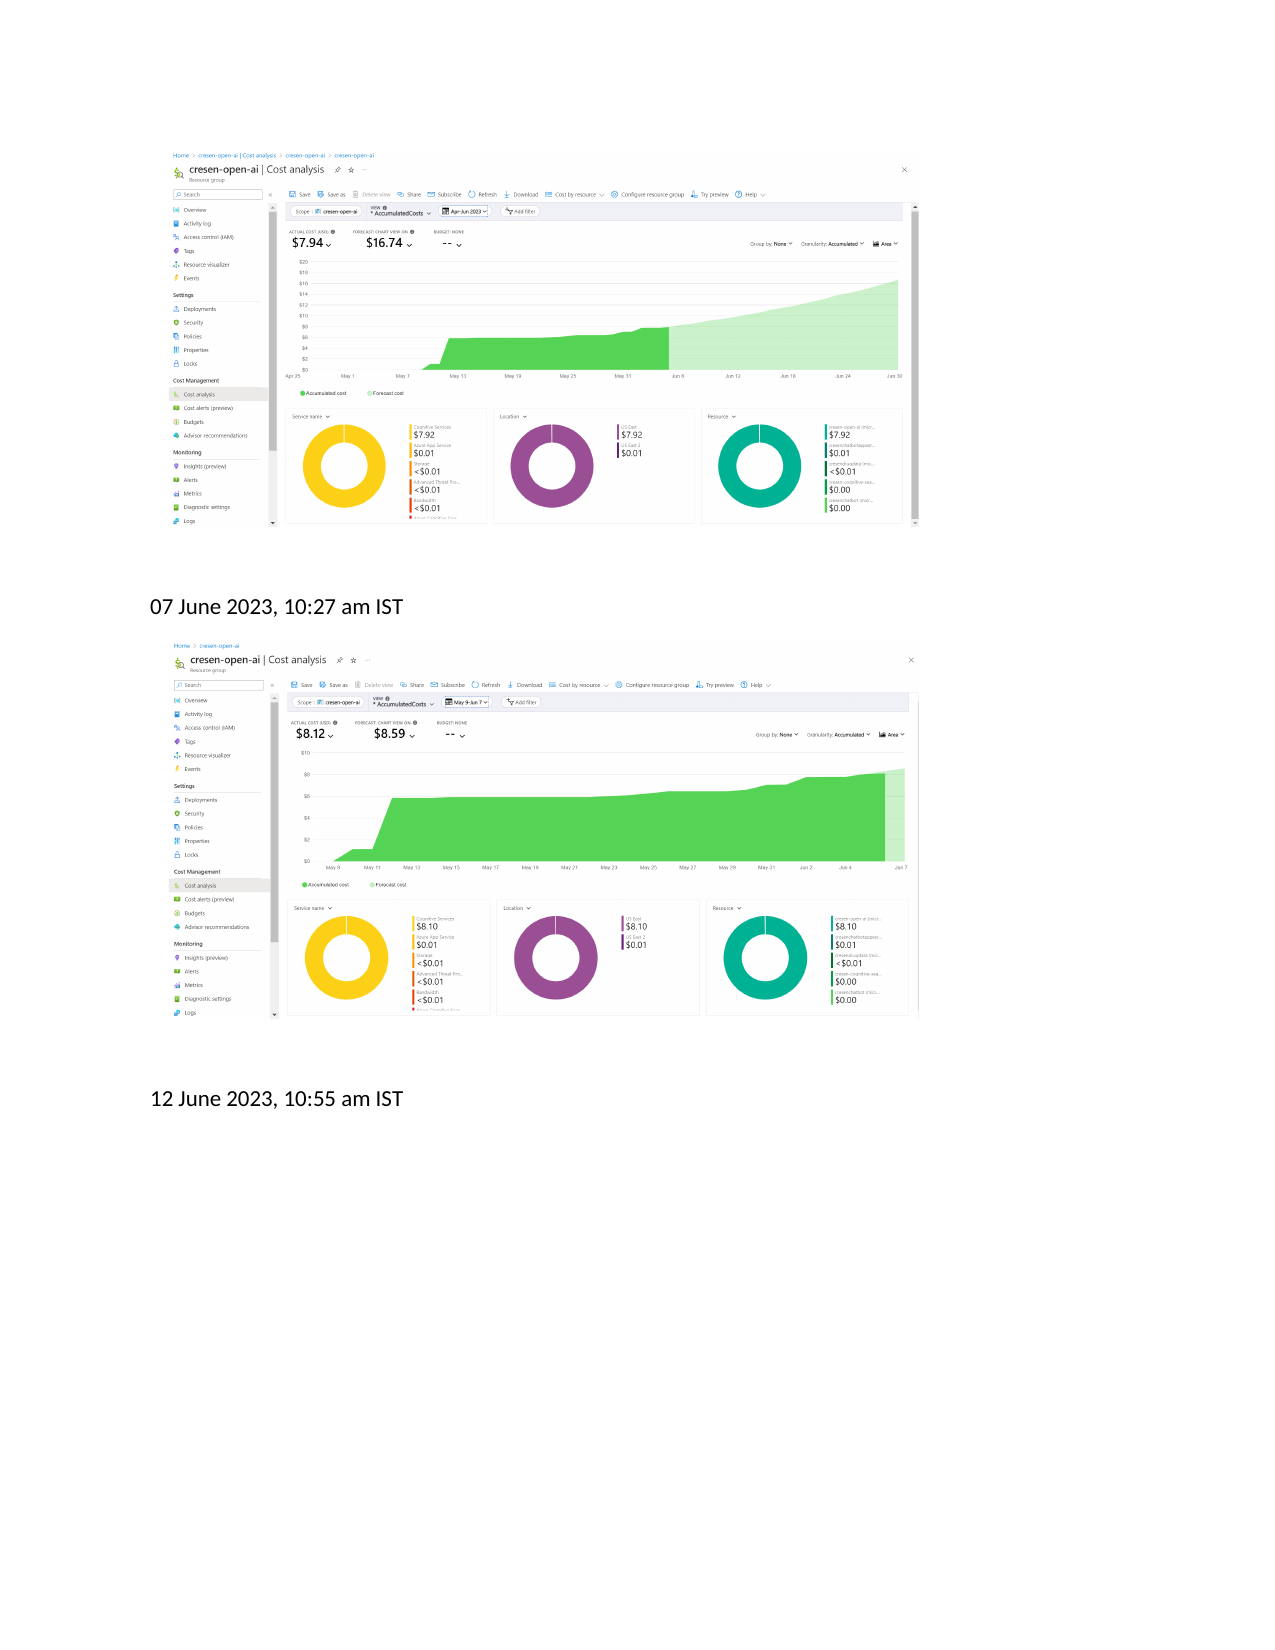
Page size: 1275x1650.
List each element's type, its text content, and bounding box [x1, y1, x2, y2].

text 12 June 2023, 10:55 am IST [150, 1084, 1125, 1113]
text 07 June 2023, 10:27 am IST [150, 592, 1125, 620]
